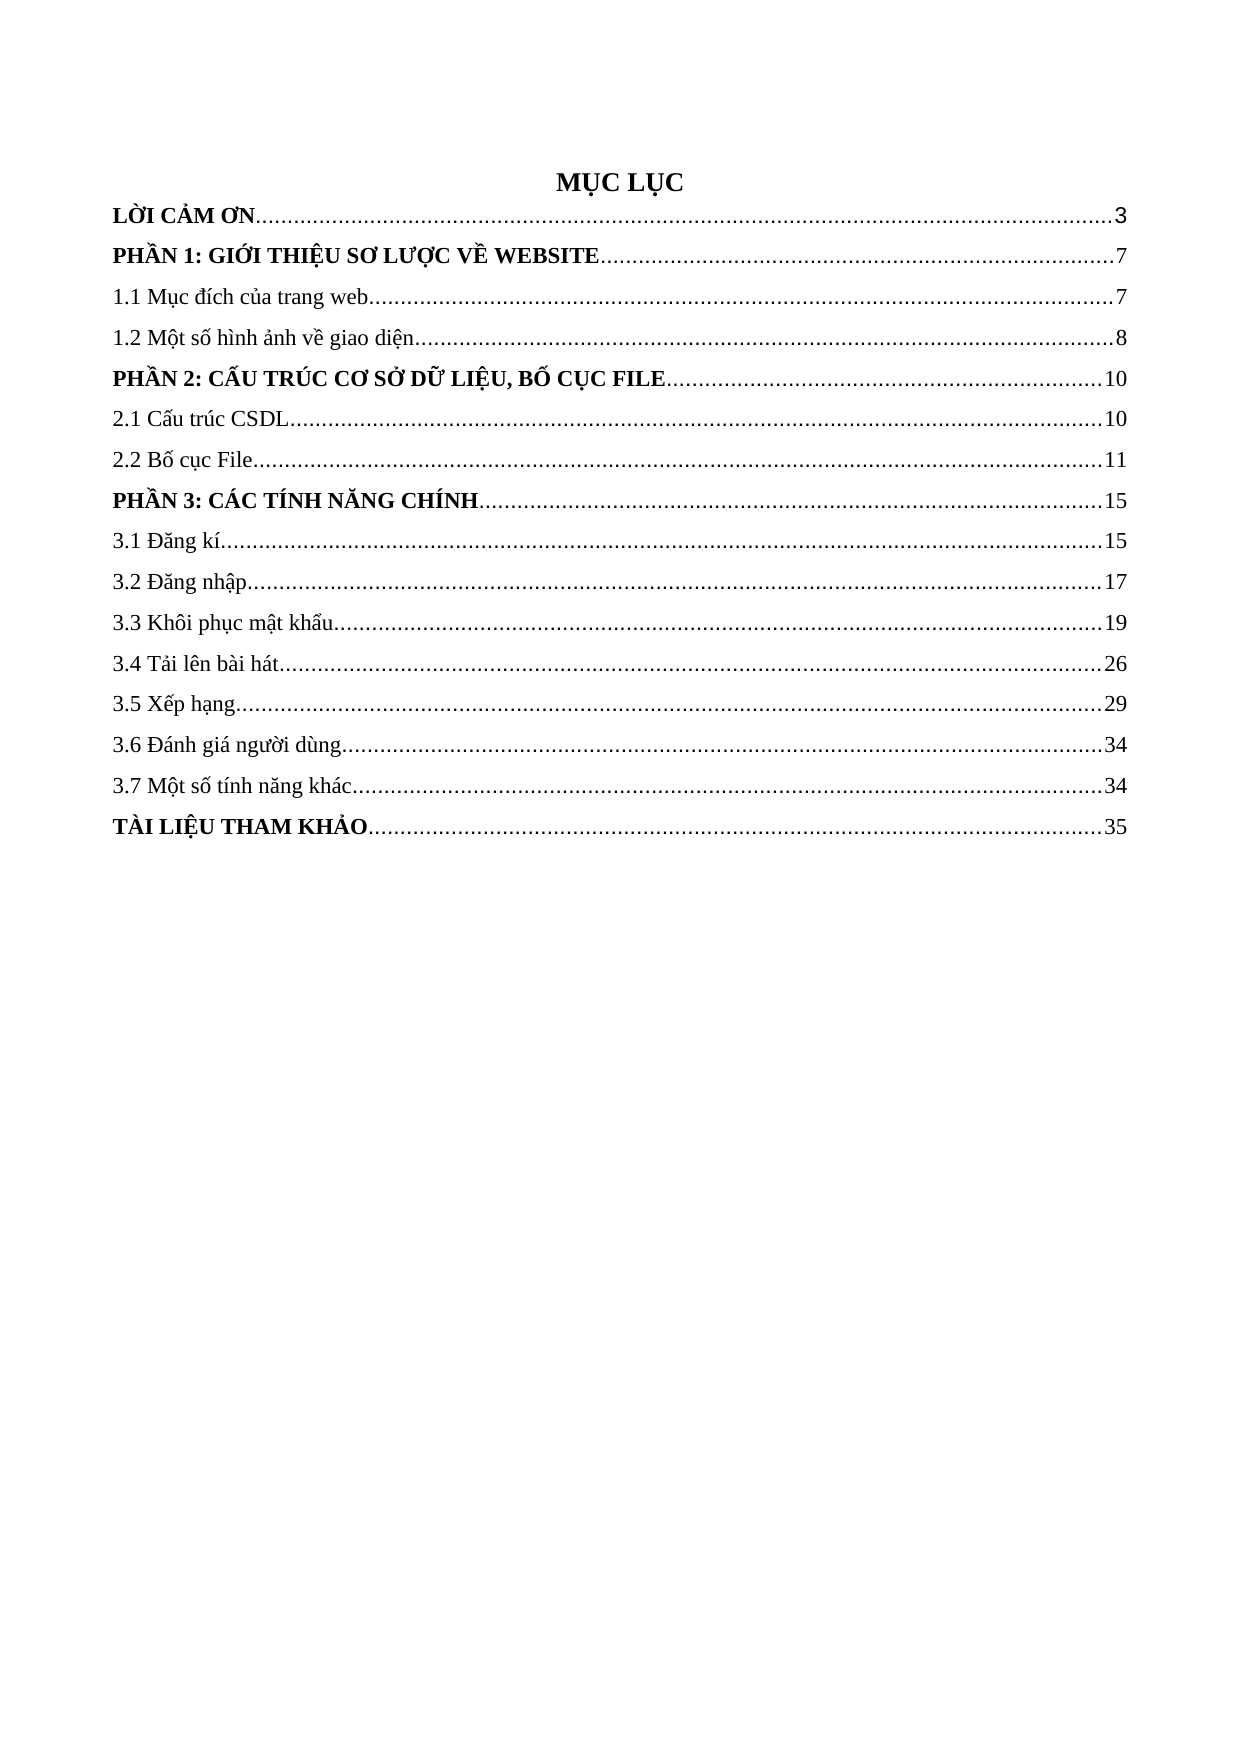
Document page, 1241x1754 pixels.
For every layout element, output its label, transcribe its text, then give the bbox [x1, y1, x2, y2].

text MỤC LỤC [112, 166, 1128, 197]
